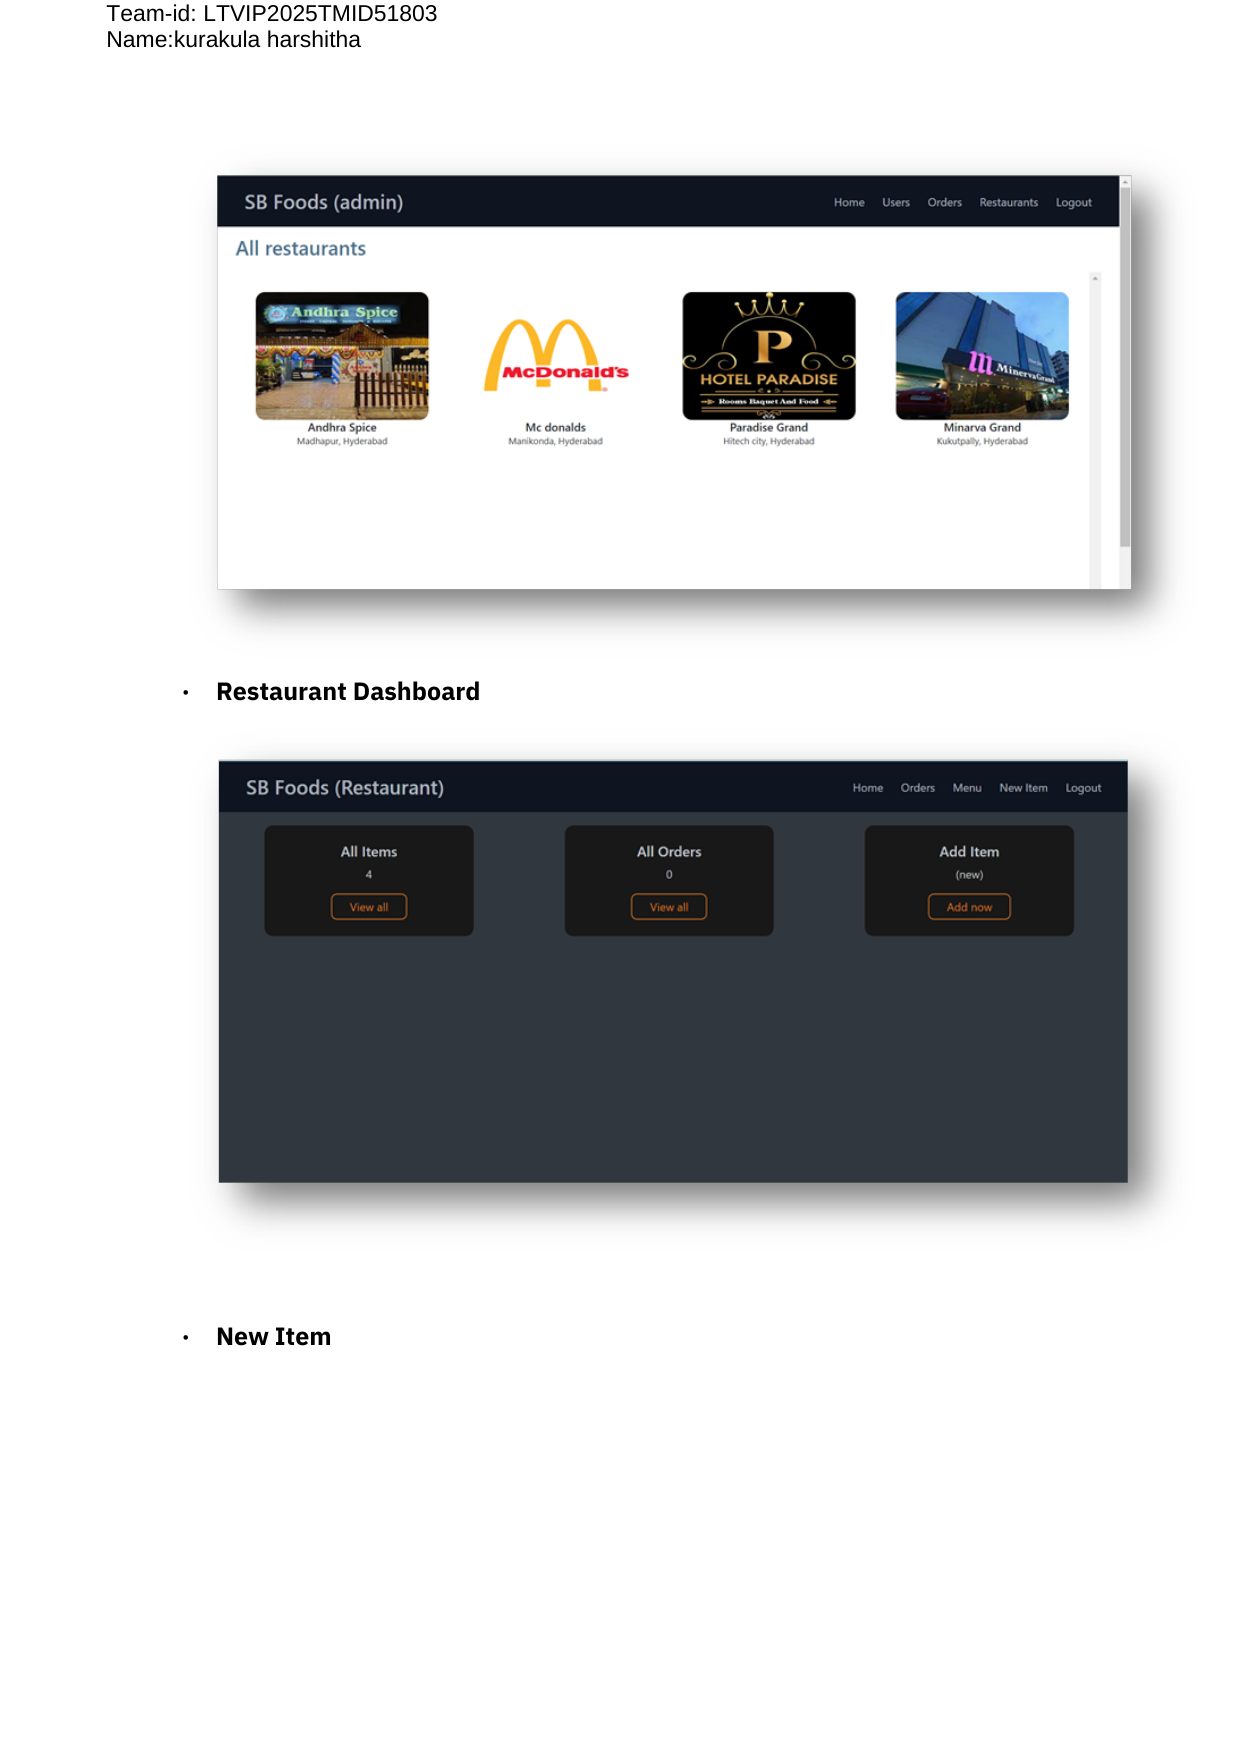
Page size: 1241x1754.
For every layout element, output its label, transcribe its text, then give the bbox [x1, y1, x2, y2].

text · New Item [181, 1320, 1072, 1352]
picture [181, 139, 1205, 663]
picture [181, 722, 1205, 1260]
text · Restaurant Dashboard [181, 675, 1072, 707]
